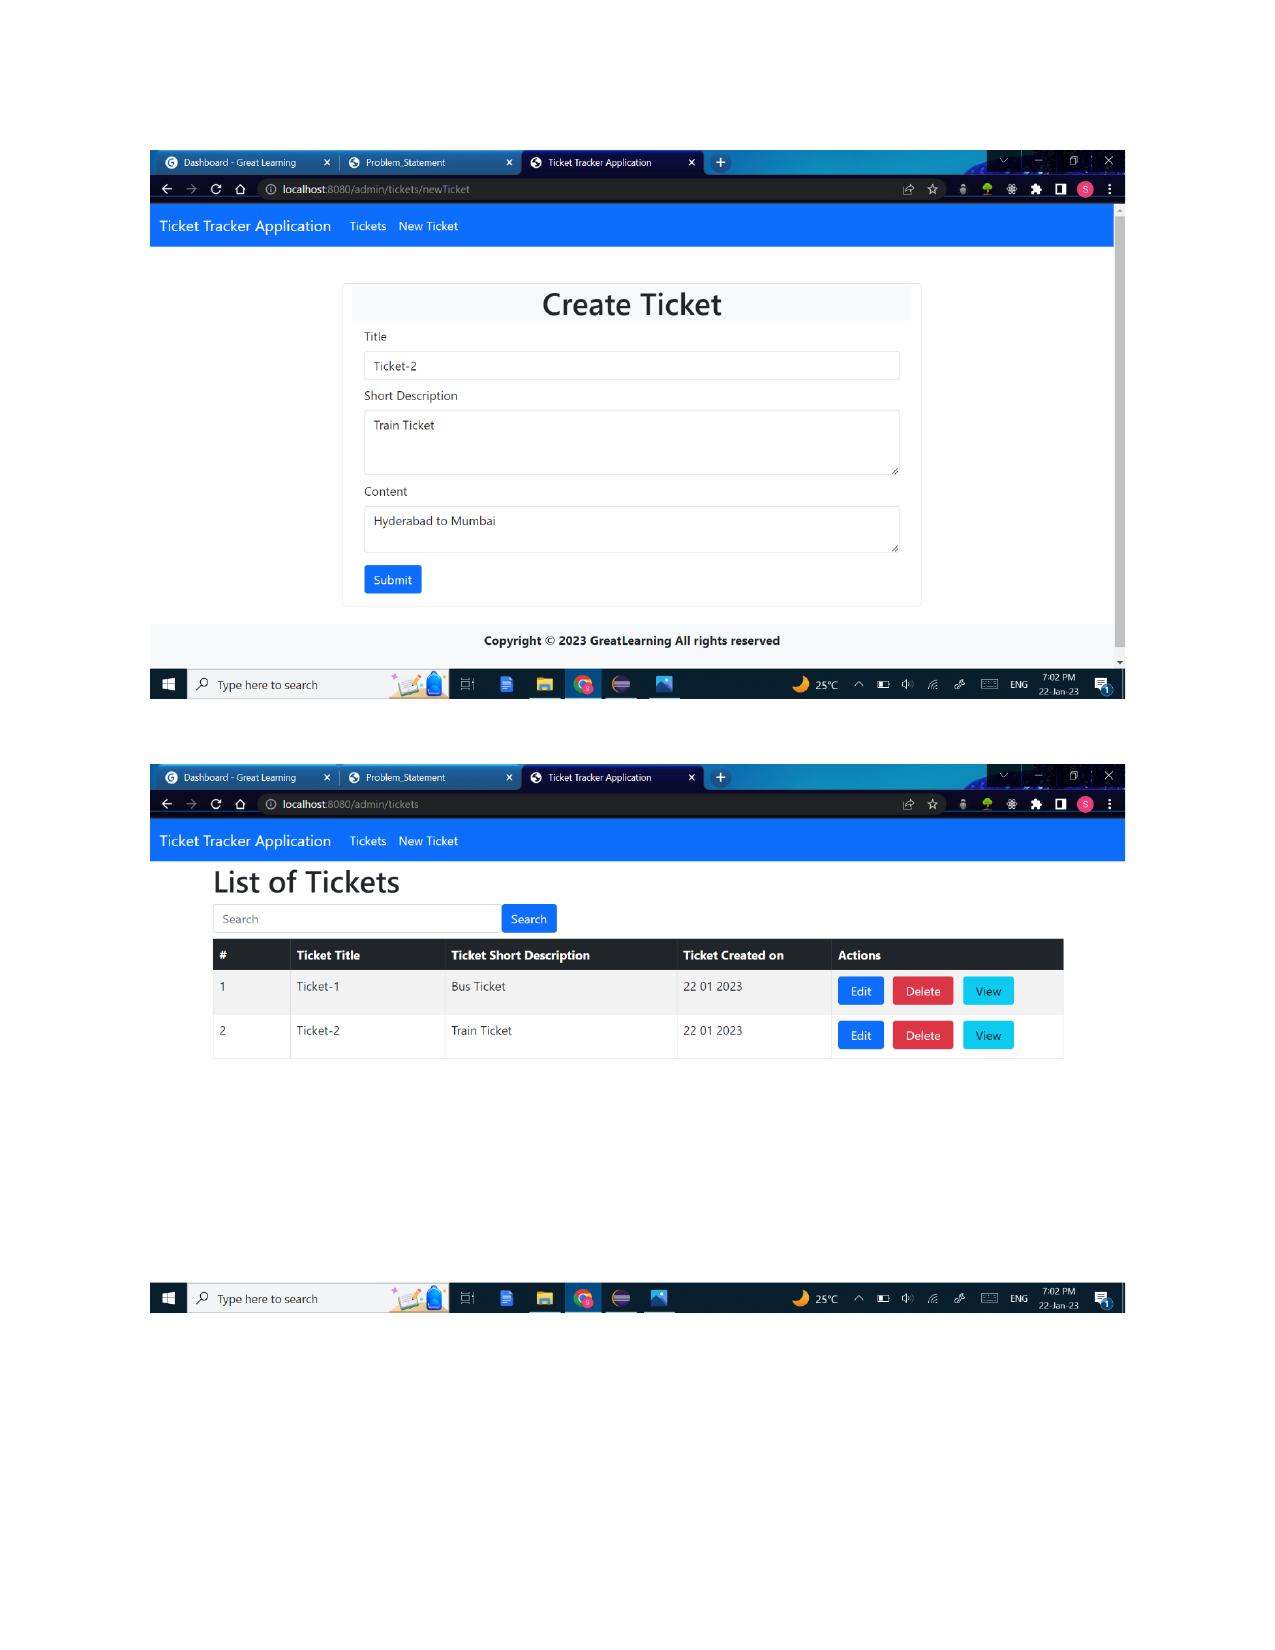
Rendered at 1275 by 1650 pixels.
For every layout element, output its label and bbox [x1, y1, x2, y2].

picture [150, 150, 1125, 699]
picture [150, 764, 1125, 1313]
